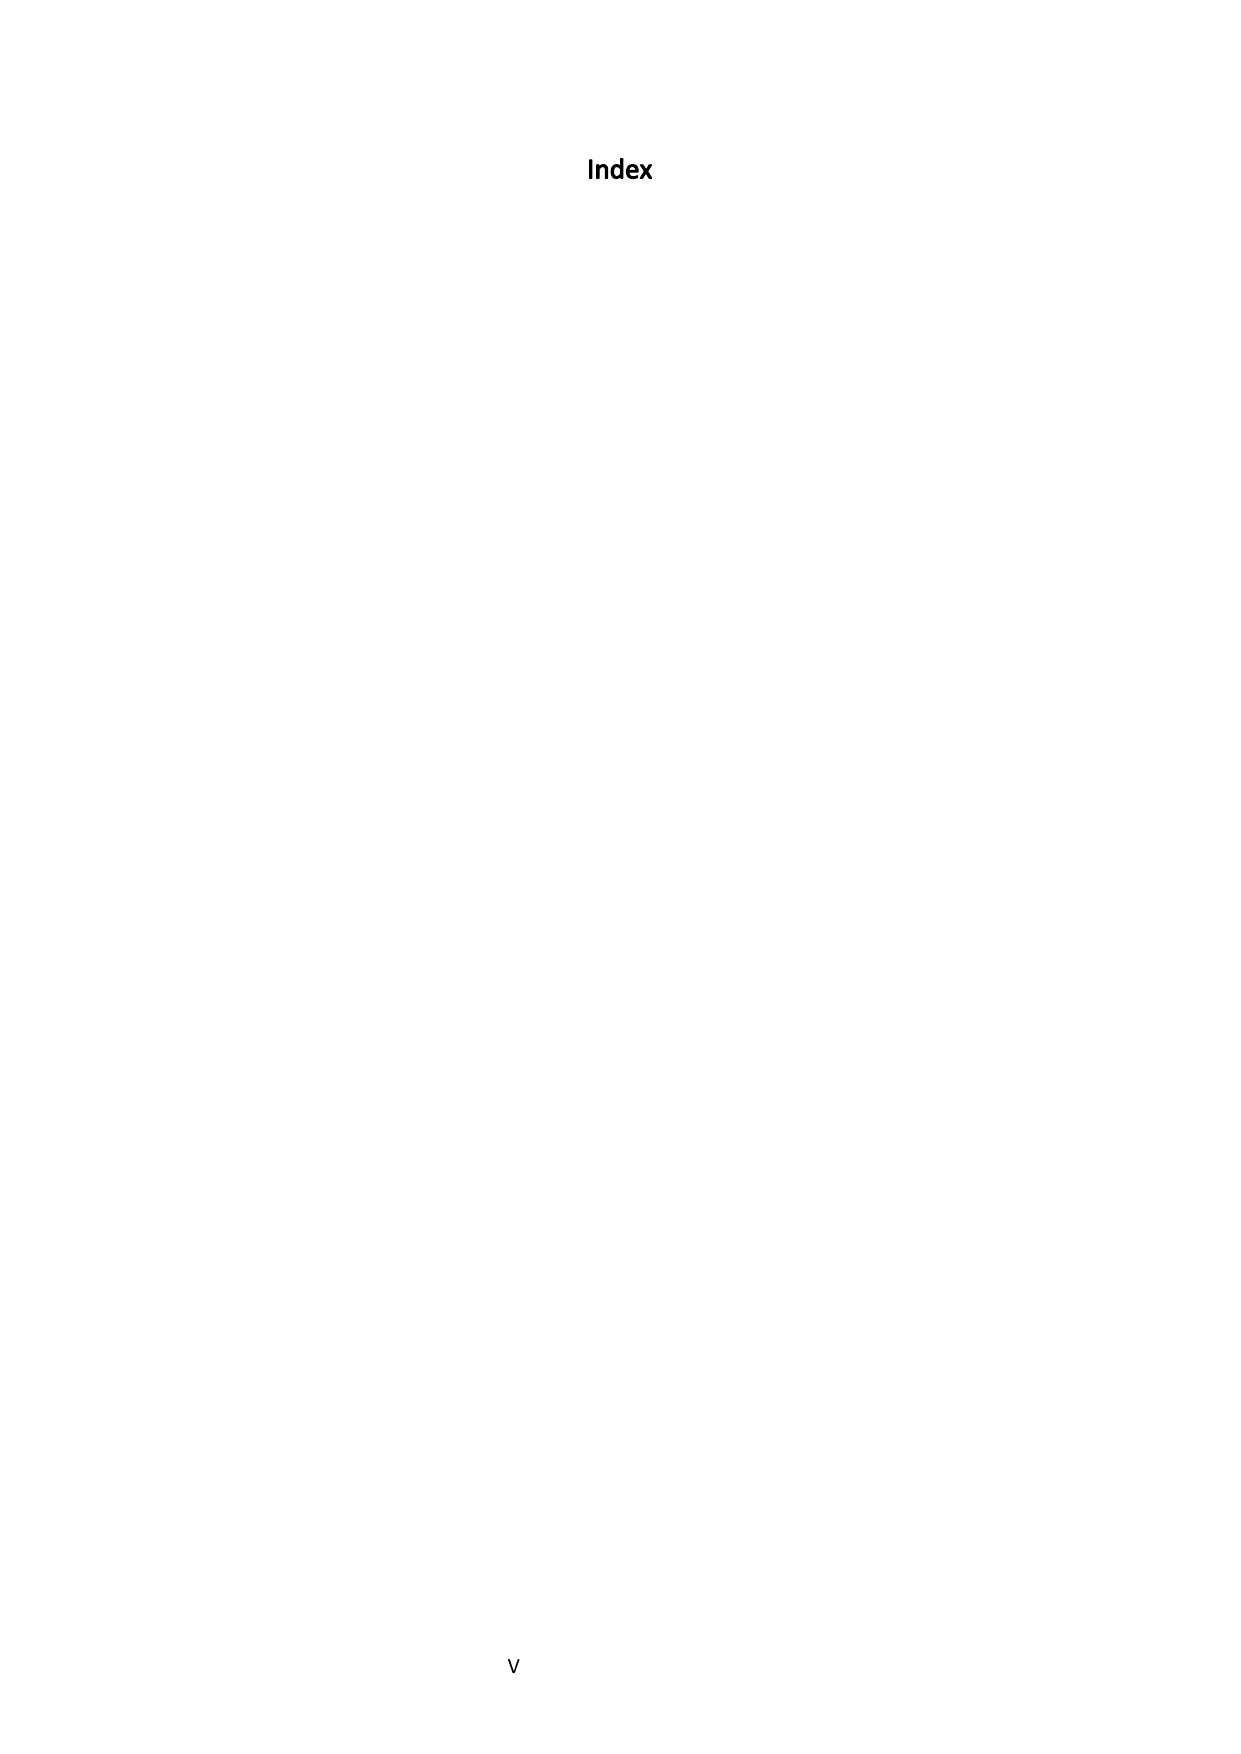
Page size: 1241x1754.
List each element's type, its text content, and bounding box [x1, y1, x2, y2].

text Index [225, 150, 1007, 186]
